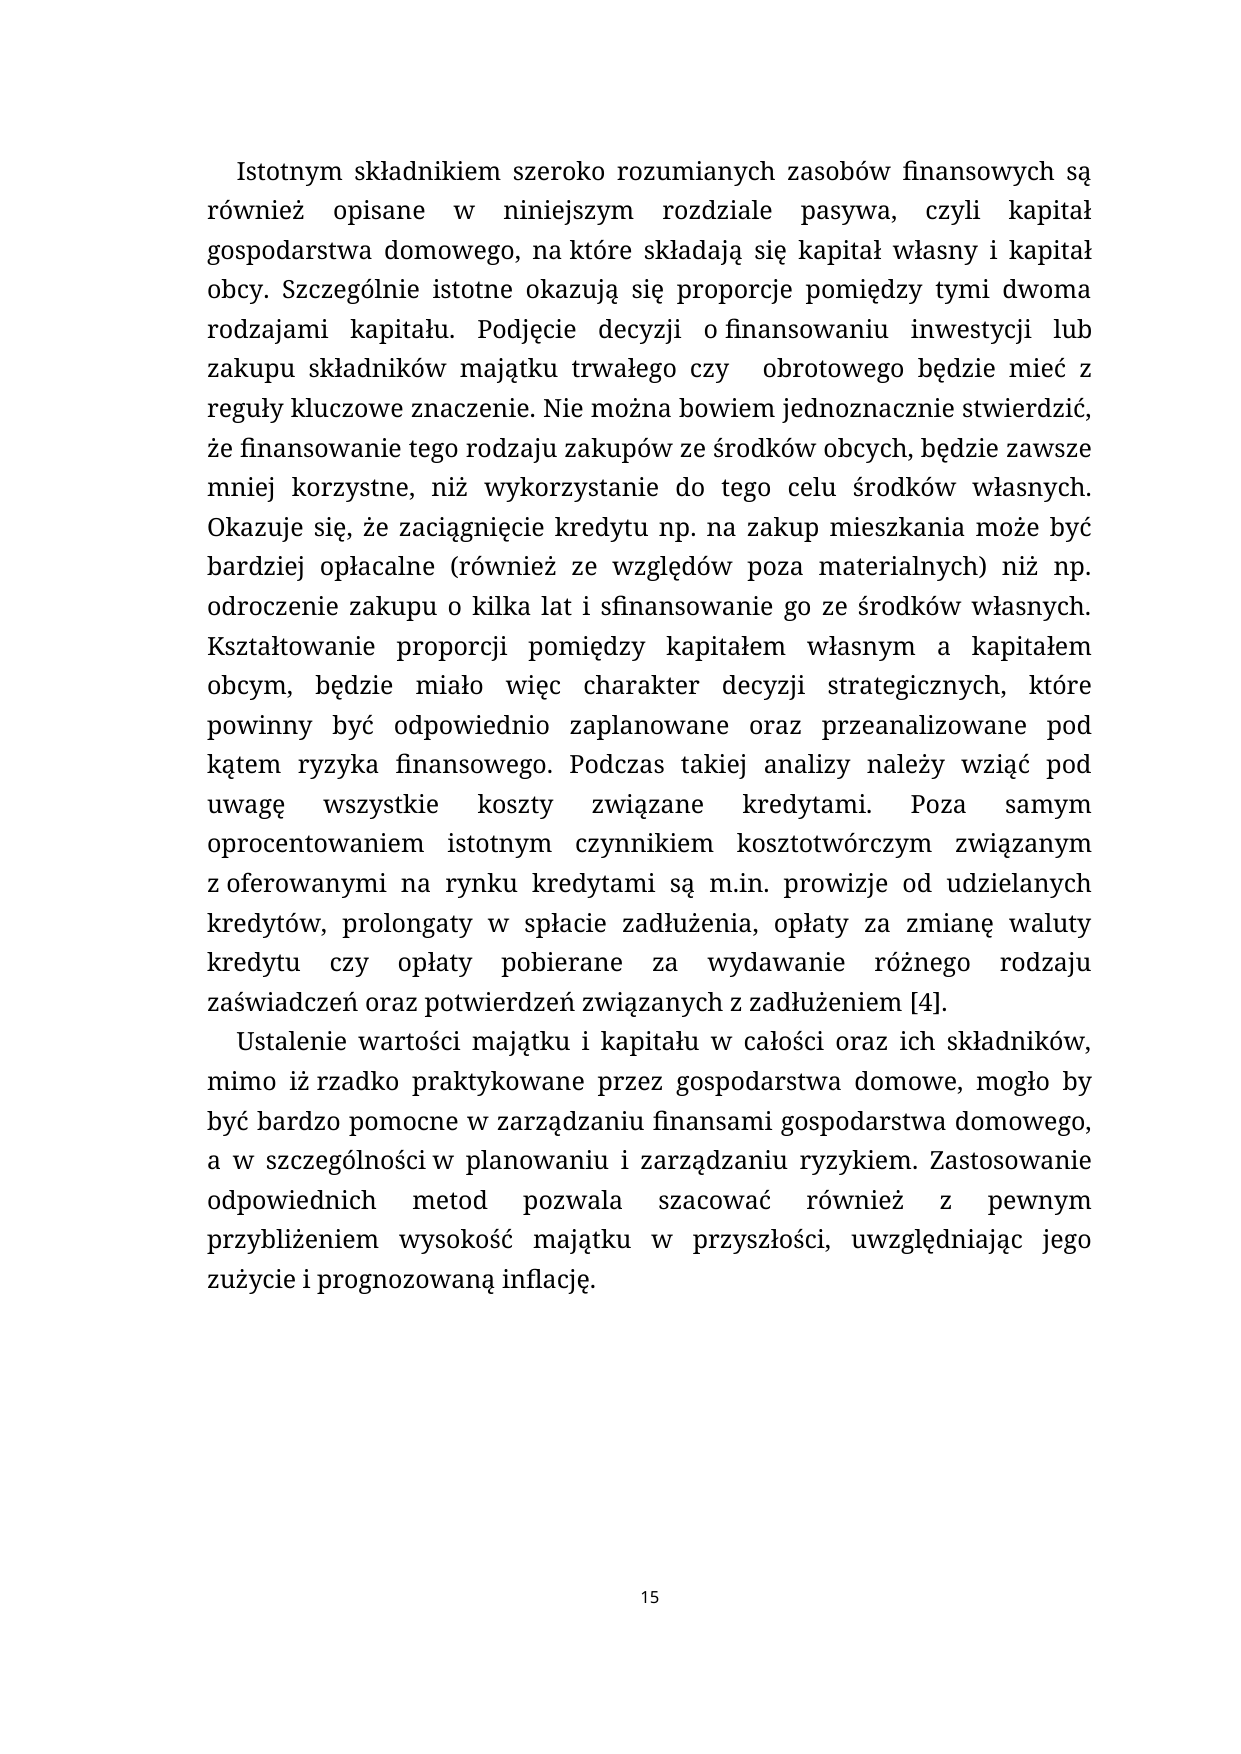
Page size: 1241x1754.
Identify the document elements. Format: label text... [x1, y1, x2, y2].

text Ustalenie wartości majątku i kapitału w całości oraz ich składników, mimo iż rzadko praktykowane przez gospodarstwa domowe, mogło by być bardzo pomocne w zarządzaniu finansami gospodarstwa domowego, a w szczególności w planowaniu i zarządzaniu ryzykiem. Zastosowanie odpowiednich metod pozwala szacować również z pewnym przybliżeniem wysokość majątku w przyszłości, uwzględniając jego zużycie i prognozowaną inflację. [207, 1018, 1092, 1296]
text Istotnym składnikiem szeroko rozumianych zasobów finansowych są również opisane w niniejszym rozdziale pasywa, czyli kapitał gospodarstwa domowego, na które składają się kapitał własny i kapitał obcy. Szczególnie istotne okazują się proporcje pomiędzy tymi dwoma rodzajami kapitału. Podjęcie decyzji o finansowaniu inwestycji lub zakupu składników majątku trwałego czy obrotowego będzie mieć z reguły kluczowe znaczenie. Nie można bowiem jednoznacznie stwierdzić, że finansowanie tego rodzaju zakupów ze środków obcych, będzie zawsze mniej korzystne, niż wykorzystanie do tego celu środków własnych. Okazuje się, że zaciągnięcie kredytu np. na zakup mieszkania może być bardziej opłacalne (również ze względów poza materialnych) niż np. odroczenie zakupu o kilka lat i sfinansowanie go ze środków własnych. Kształtowanie proporcji pomiędzy kapitałem własnym a kapitałem obcym, będzie miało więc charakter decyzji strategicznych, które powinny być odpowiednio zaplanowane oraz przeanalizowane pod kątem ryzyka finansowego. Podczas takiej analizy należy wziąć pod uwagę wszystkie koszty związane kredytami. Poza samym oprocentowaniem istotnym czynnikiem kosztotwórczym związanym z oferowanymi na rynku kredytami są m.in. prowizje od udzielanych kredytów, prolongaty w spłacie zadłużenia, opłaty za zmianę waluty kredytu czy opłaty pobierane za wydawanie różnego rodzaju zaświadczeń oraz potwierdzeń związanych z zadłużeniem. [207, 148, 1092, 1018]
